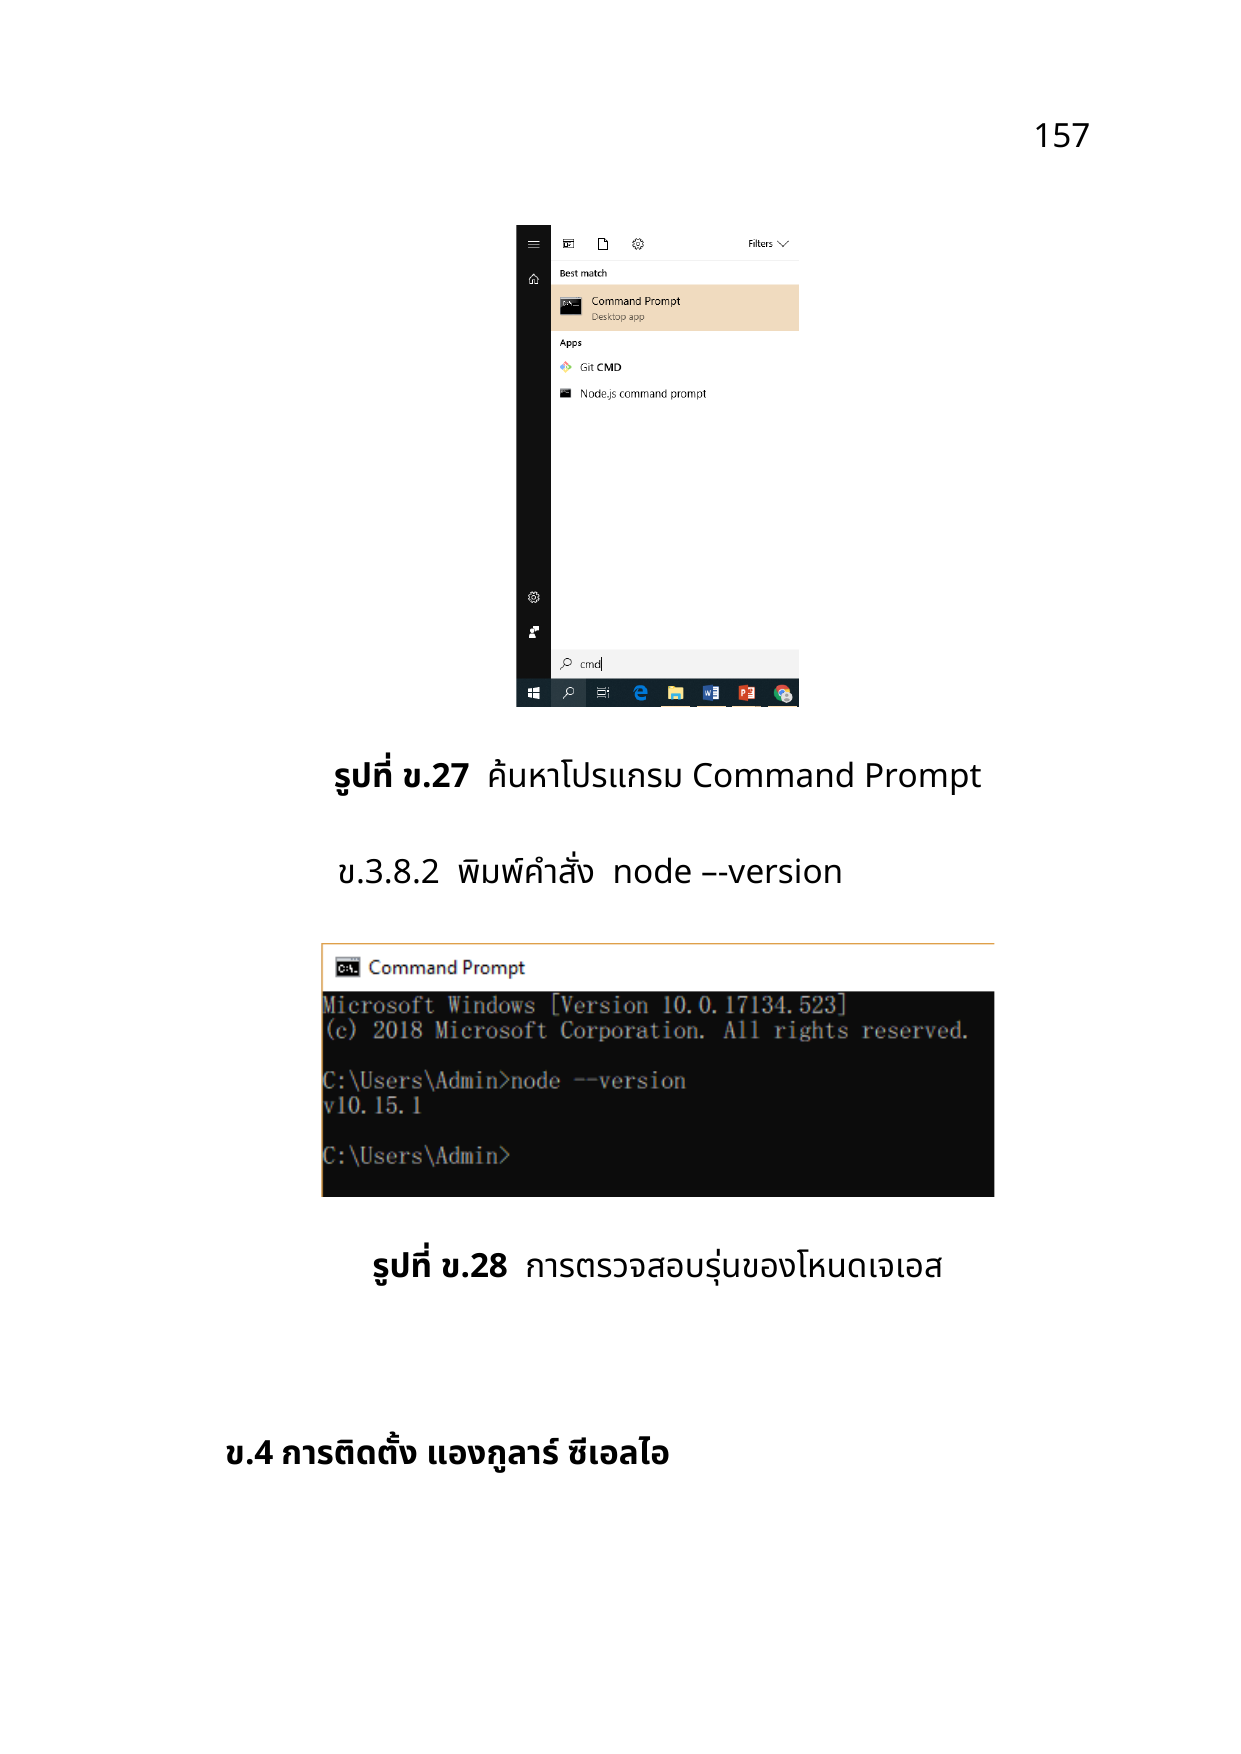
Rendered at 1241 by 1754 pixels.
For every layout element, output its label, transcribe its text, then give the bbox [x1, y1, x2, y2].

subtitle ข.4 การติดตั้ง แองกูลาร์ ซีเอลไอ [225, 1429, 1090, 1480]
text ข.3.8.2 พิมพ์คำสั่ง node –-version [225, 848, 1090, 898]
picture [321, 943, 995, 1197]
text รูปที่ ข.27 ค้นหาโปรแกรม Command Prompt [225, 752, 1090, 802]
text รูปที่ ข.28 การตรวจสอบรุ่นของโหนดเจเอส [225, 1242, 1090, 1293]
picture [516, 225, 799, 707]
